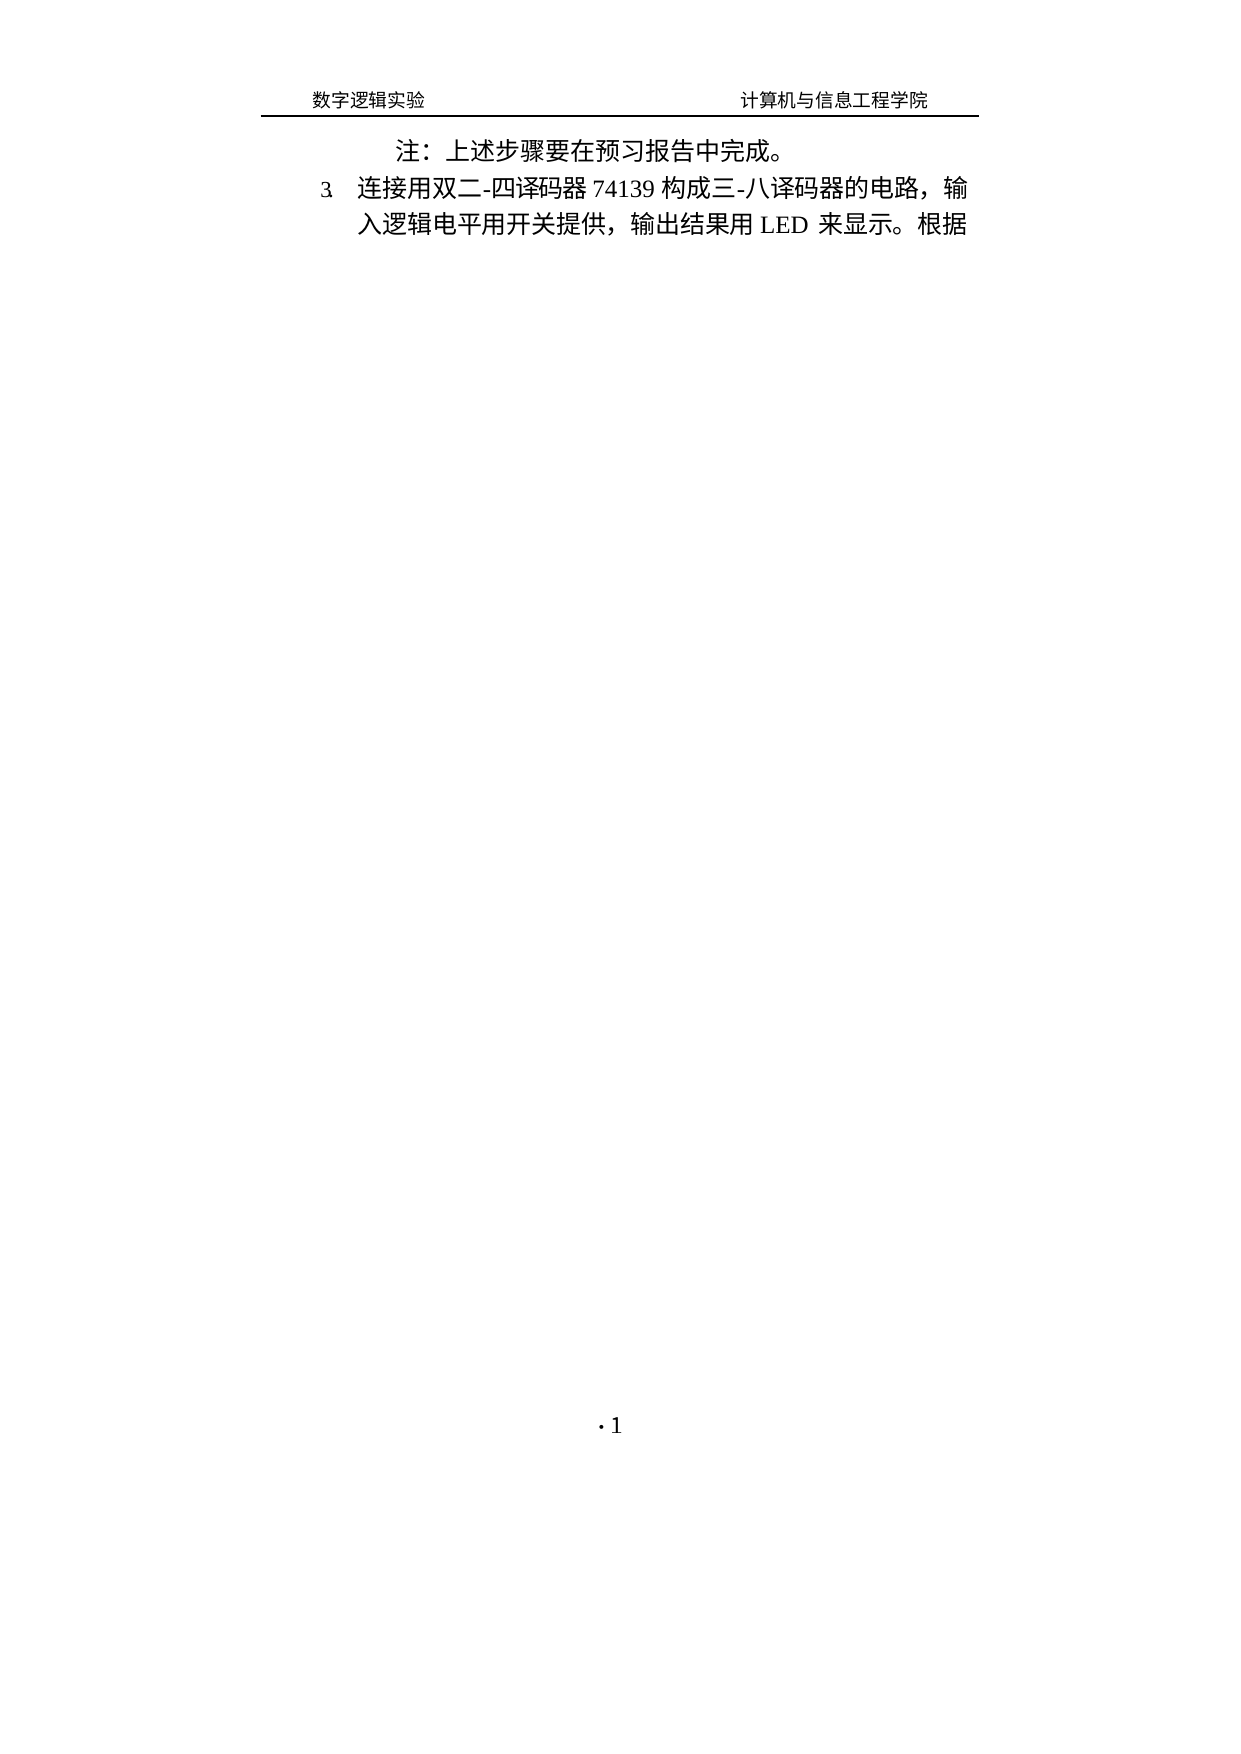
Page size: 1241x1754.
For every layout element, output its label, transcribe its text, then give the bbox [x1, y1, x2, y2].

text 注：上述步骤要在预习报告中完成。 [395, 131, 1065, 167]
list 连接用双二-四译码器 74139 构成三-八译码器的电路，输入逻辑电平用开关提供，输出结果用 LED 来显示。根据 [320, 168, 977, 241]
